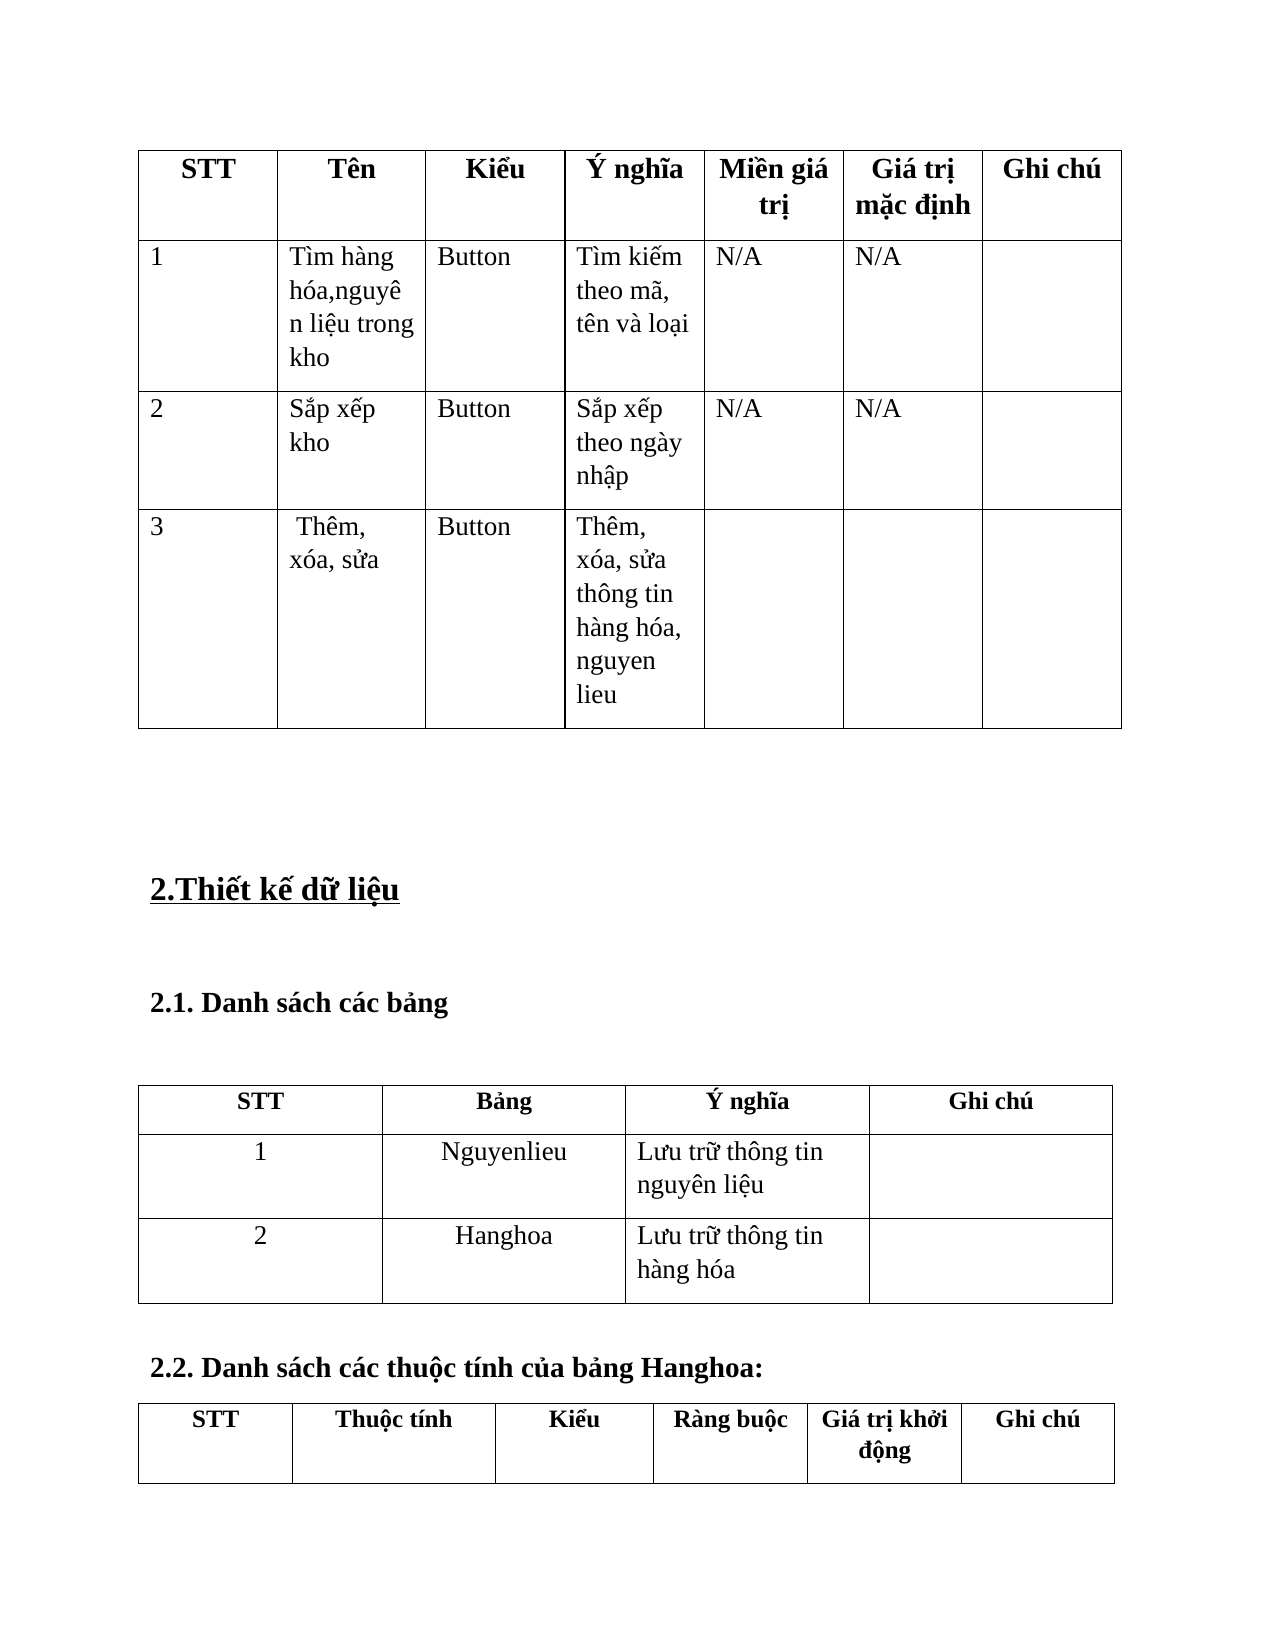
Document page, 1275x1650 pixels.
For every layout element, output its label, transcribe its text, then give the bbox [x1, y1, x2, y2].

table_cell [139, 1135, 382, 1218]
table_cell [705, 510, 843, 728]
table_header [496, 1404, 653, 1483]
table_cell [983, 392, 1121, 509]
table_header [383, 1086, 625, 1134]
text 2.1. Danh sách các bảng [150, 985, 1125, 1019]
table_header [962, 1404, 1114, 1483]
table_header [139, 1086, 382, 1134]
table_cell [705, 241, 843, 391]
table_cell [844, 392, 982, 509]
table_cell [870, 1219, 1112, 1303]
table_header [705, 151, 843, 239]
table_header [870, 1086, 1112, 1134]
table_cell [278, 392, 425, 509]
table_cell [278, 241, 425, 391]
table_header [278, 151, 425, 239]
text 2.2. Danh sách các thuộc tính của bảng Hanghoa: [150, 1351, 1125, 1384]
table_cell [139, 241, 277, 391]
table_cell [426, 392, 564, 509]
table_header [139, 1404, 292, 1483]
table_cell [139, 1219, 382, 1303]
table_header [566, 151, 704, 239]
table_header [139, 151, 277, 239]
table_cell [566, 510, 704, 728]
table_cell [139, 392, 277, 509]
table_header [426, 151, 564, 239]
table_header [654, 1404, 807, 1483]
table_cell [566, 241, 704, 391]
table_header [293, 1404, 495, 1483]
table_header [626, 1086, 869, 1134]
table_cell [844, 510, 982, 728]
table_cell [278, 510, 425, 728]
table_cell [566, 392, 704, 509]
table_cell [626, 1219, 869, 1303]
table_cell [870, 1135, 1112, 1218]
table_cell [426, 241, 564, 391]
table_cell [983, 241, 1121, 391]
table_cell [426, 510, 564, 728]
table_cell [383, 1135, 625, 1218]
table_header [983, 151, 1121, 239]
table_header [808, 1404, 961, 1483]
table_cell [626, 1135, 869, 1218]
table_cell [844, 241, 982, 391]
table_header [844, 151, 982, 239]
text 2.Thiết kế dữ liệu [150, 869, 1125, 908]
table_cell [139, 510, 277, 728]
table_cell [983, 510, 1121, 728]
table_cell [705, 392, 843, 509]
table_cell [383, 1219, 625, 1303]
